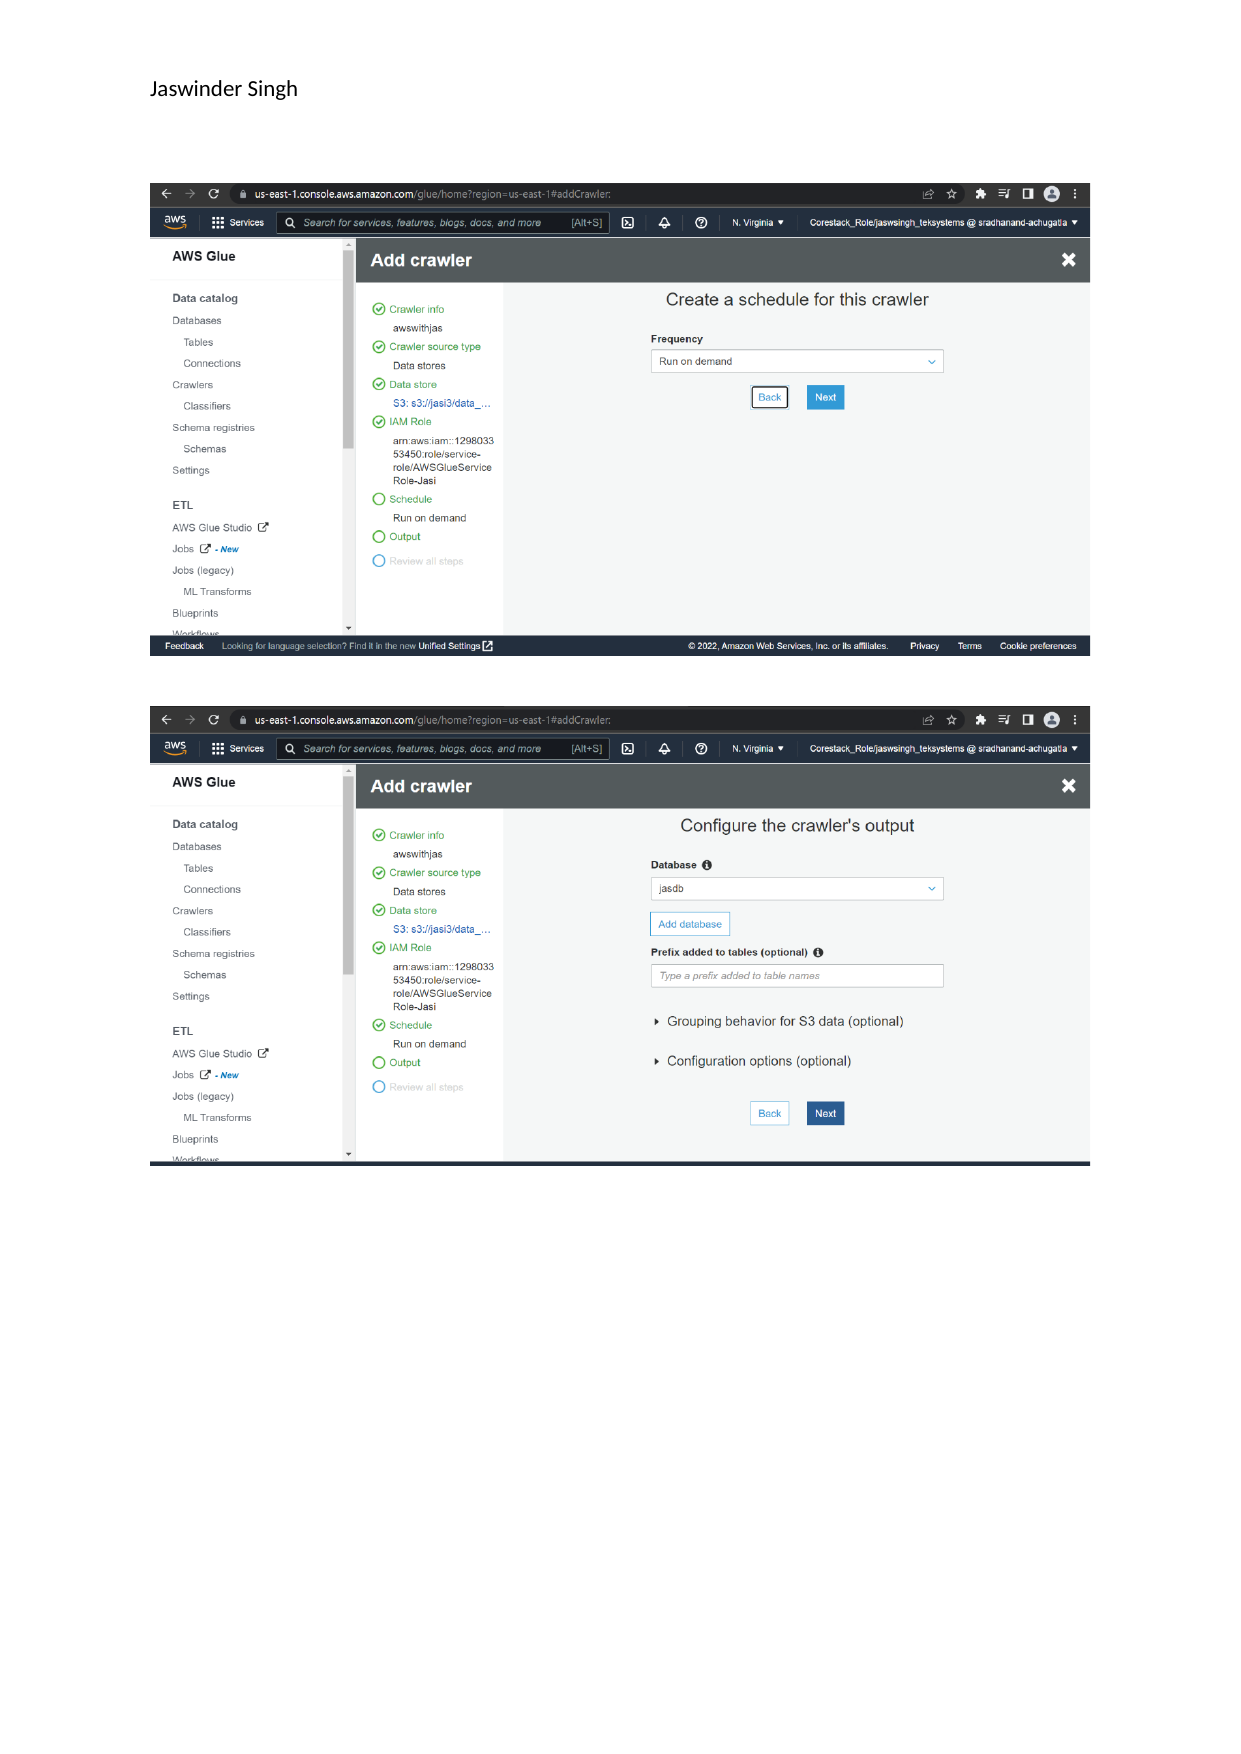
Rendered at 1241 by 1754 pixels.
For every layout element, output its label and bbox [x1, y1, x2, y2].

picture [150, 183, 1091, 656]
picture [150, 706, 1091, 1166]
